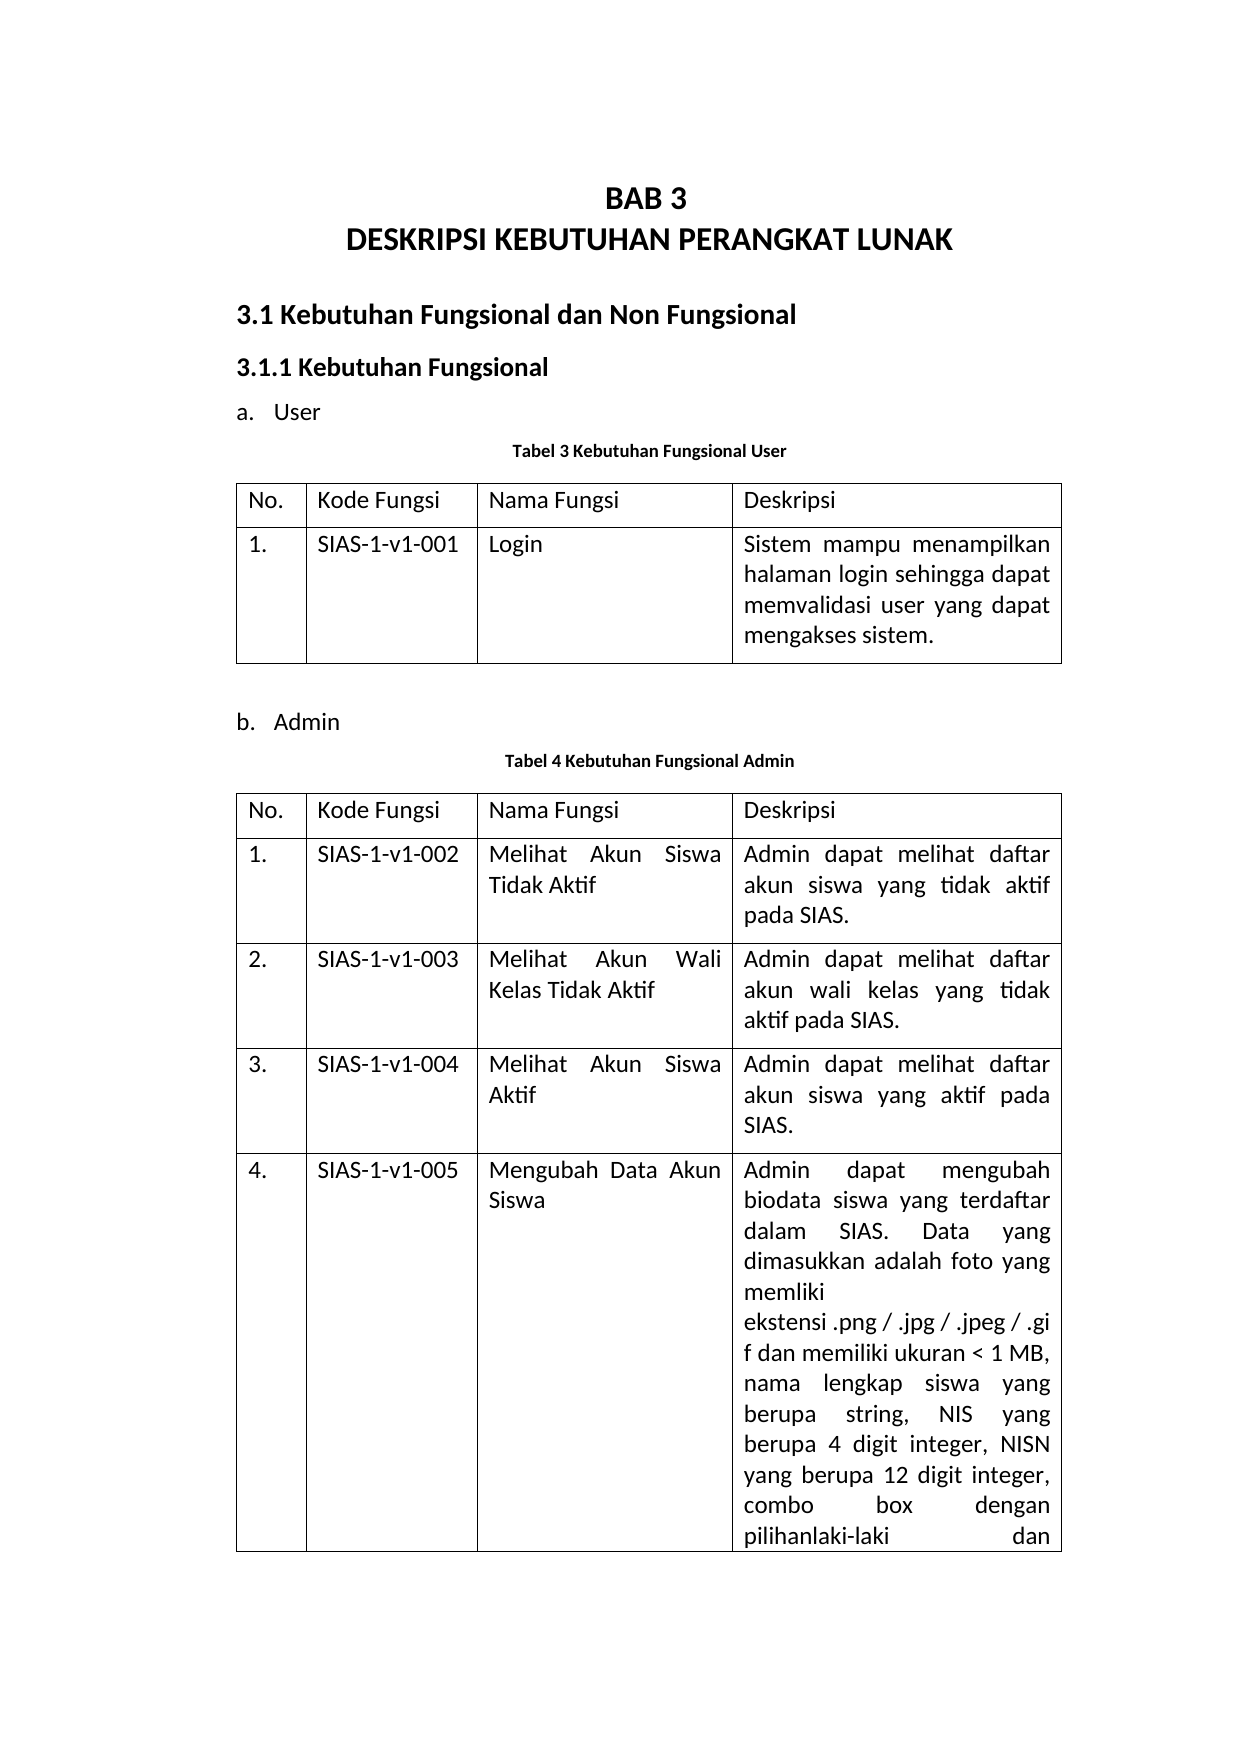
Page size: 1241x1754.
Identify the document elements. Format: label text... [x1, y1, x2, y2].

table_cell SIAS-1-v1-001 [307, 528, 477, 662]
table_header Kode Fungsi [307, 484, 477, 527]
table_cell 2. [237, 944, 306, 1048]
table_cell SIAS-1-v1-004 [307, 1049, 477, 1153]
table_header Kode Fungsi [307, 794, 477, 837]
table_cell SIAS-1-v1-002 [307, 839, 477, 942]
table_cell Login [478, 528, 732, 662]
table_cell 3. [237, 1049, 306, 1153]
table_cell Sistem mampu menampilkan halaman login sehingga dapat memvalidasi user yang dapat mengakses sistem. [733, 528, 1061, 662]
table_cell SIAS-1-v1-005 [307, 1154, 477, 1551]
table_header Deskripsi [733, 794, 1061, 837]
table_header Nama Fungsi [478, 484, 732, 527]
table_cell 1. [237, 528, 306, 662]
table_cell 1. [237, 839, 306, 942]
text Tabel 3 Kebutuhan Fungsional User [236, 439, 1063, 462]
table_header Deskripsi [733, 484, 1061, 527]
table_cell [733, 1154, 1061, 1551]
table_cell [478, 1154, 732, 1551]
table_cell Melihat Akun Wali Kelas Tidak Aktif [478, 944, 732, 1048]
table_cell Admin dapat melihat daftar akun wali kelas yang tidak aktif pada SIAS. [733, 944, 1061, 1048]
table_header No. [237, 484, 306, 527]
table_header No. [237, 794, 306, 837]
table_cell SIAS-1-v1-003 [307, 944, 477, 1048]
table_cell Admin dapat melihat daftar akun siswa yang tidak aktif pada SIAS. [733, 839, 1061, 942]
table_cell Melihat Akun Siswa Aktif [478, 1049, 732, 1153]
table_cell Melihat Akun Siswa Tidak Aktif [478, 839, 732, 942]
list User [236, 396, 1063, 427]
table_cell 4. [237, 1154, 306, 1551]
subtitle Kebutuhan Fungsional [236, 351, 1063, 383]
table_header Nama Fungsi [478, 794, 732, 837]
text Tabel 4 Kebutuhan Fungsional Admin [236, 749, 1063, 772]
subtitle DESKRIPSI KEBUTUHAN PERANGKAT LUNAK [236, 177, 1063, 259]
table_cell Admin dapat melihat daftar akun siswa yang aktif pada SIAS. [733, 1049, 1061, 1153]
subtitle Kebutuhan Fungsional dan Non Fungsional [236, 296, 1063, 332]
list Admin [236, 707, 1063, 737]
